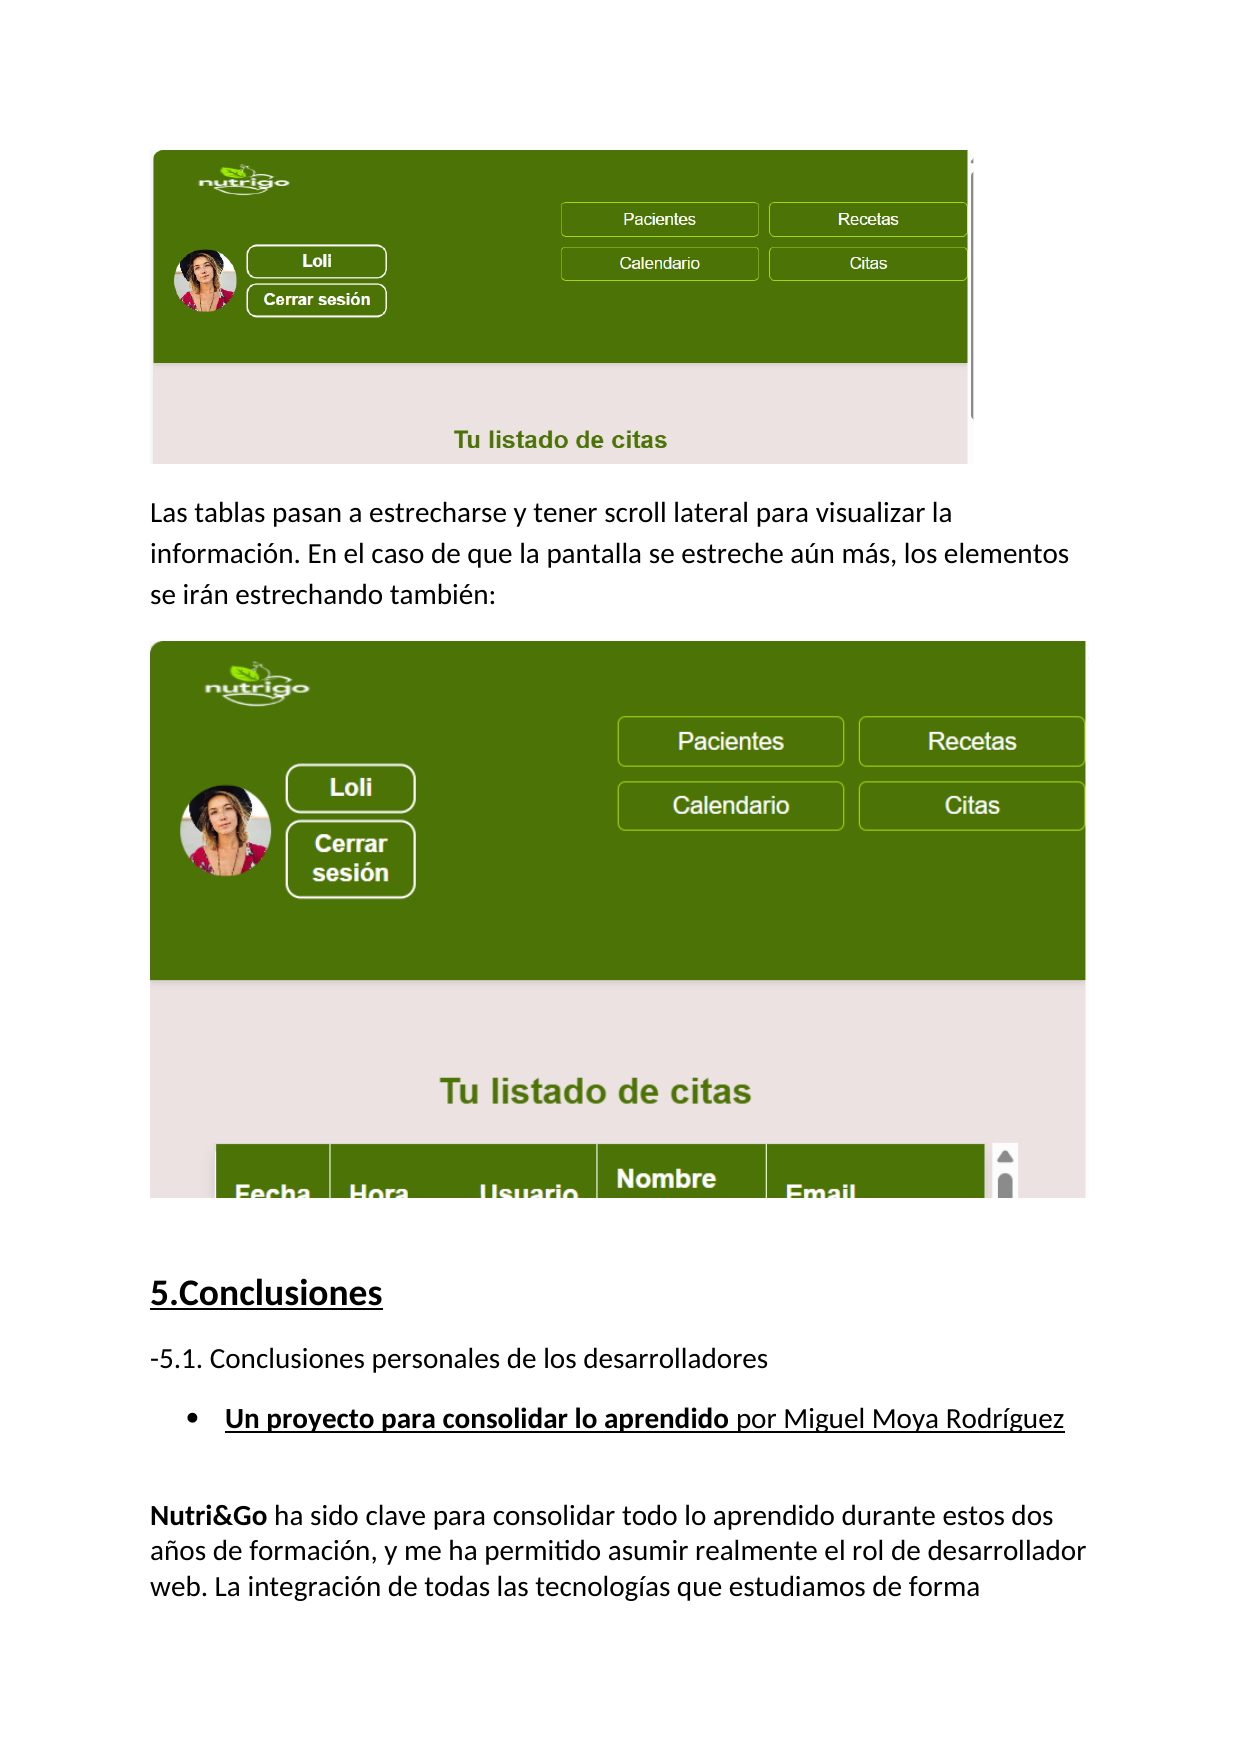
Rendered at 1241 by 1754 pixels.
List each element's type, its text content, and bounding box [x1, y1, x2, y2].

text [150, 1497, 1090, 1603]
text Las tablas pasan a estrecharse y tener scroll lateral para visualizar la información. En el caso de que la pantalla se estreche aún más, los elementos se irán estrechando también: [150, 494, 1090, 611]
picture [150, 641, 1089, 1198]
list Un proyecto para consolidar lo aprendido por Miguel Moya Rodríguez [187, 1400, 1090, 1436]
text -5.1. Conclusiones personales de los desarrolladores [150, 1340, 1090, 1375]
text 5.Conclusiones [150, 1269, 1090, 1315]
picture [150, 150, 974, 464]
